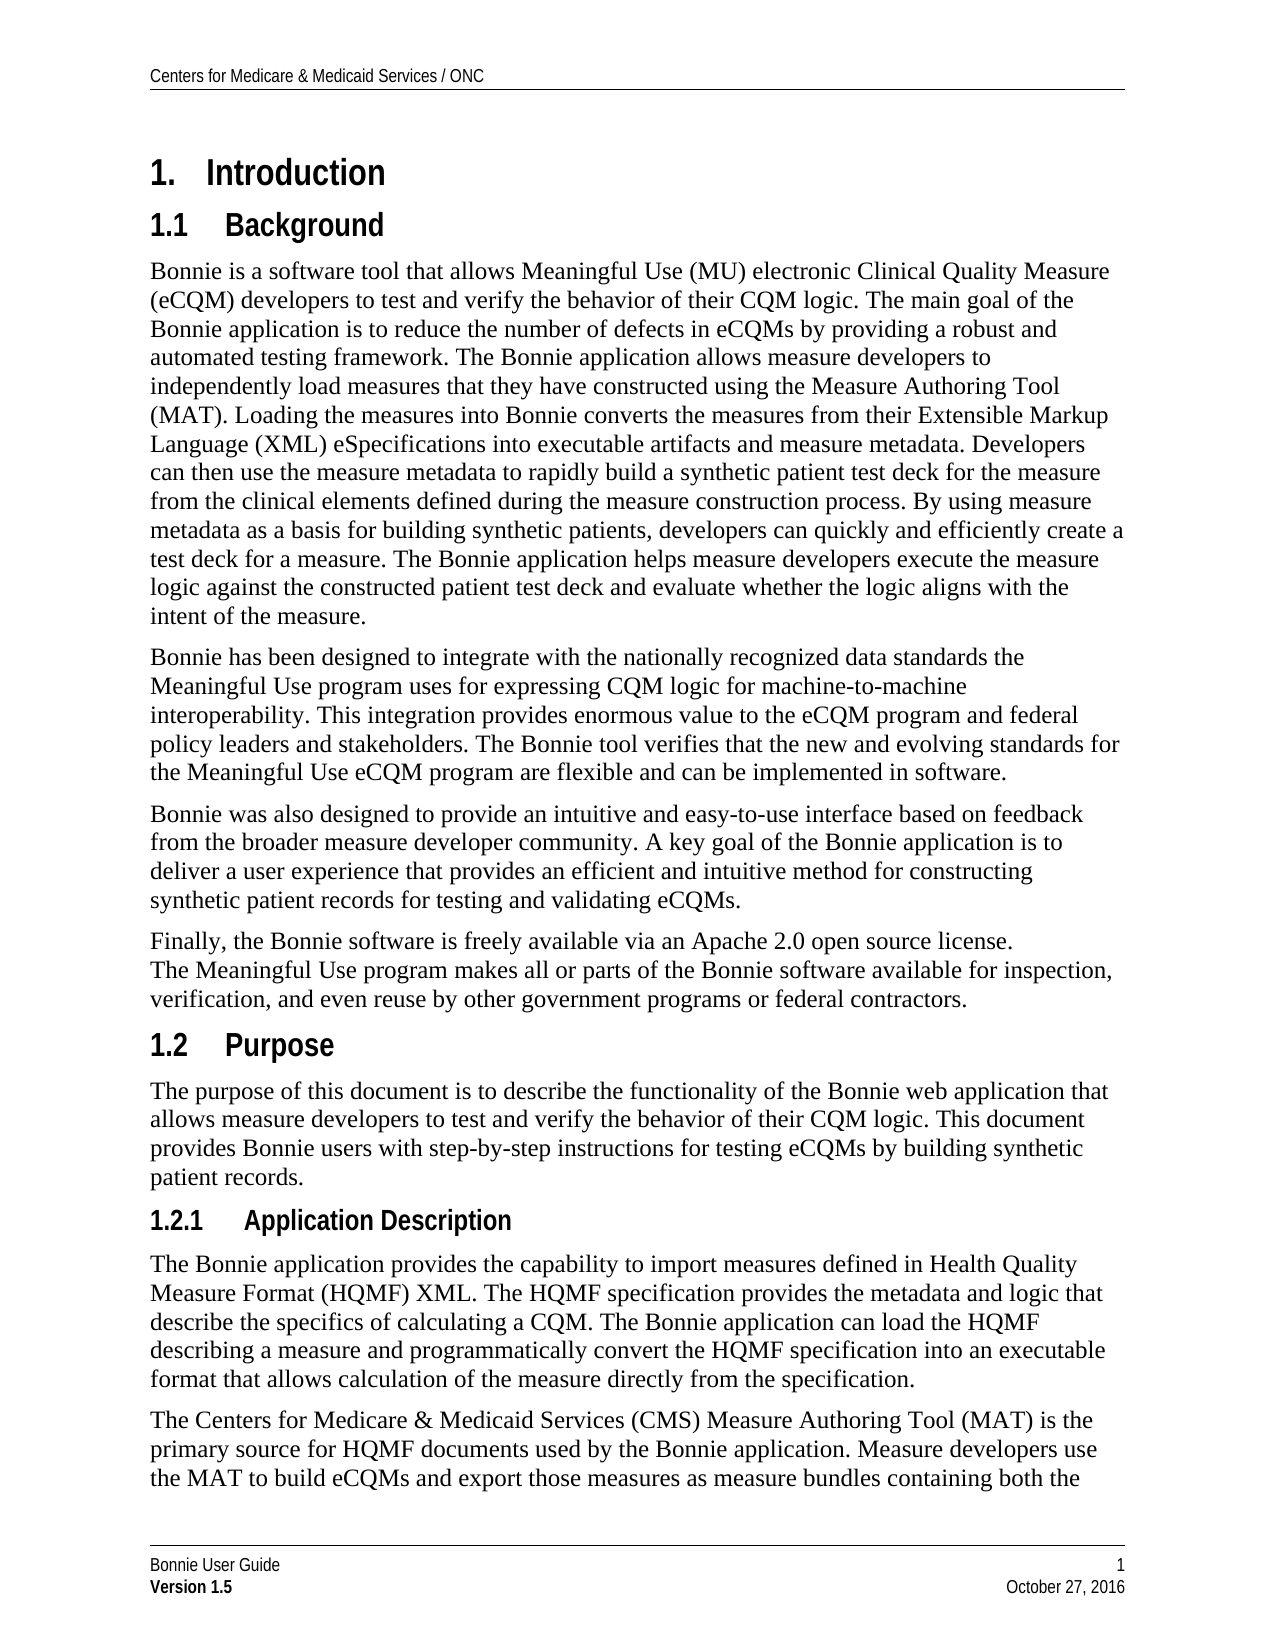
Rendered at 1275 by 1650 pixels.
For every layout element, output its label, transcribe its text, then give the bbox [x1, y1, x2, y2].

text Finally, the Bonnie software is freely available via an Apache 2.0 open source license. The Meaningful Use program makes all or parts of the Bonnie software available for inspection, verification, and even reuse by other government programs or federal contractors. [150, 926, 1125, 1012]
text Bonnie was also designed to provide an intuitive and easy-to-use interface based on feedback from the broader measure developer community. A key goal of the Bonnie application is to deliver a user experience that provides an efficient and intuitive method for constructing synthetic patient records for testing and validating eCQMs. [150, 799, 1125, 914]
text The purpose of this document is to describe the functionality of the Bonnie web application that allows measure developers to test and verify the behavior of their CQM logic. This document provides Bonnie users with step-by-step instructions for testing eCQMs by building synthetic patient records. [150, 1076, 1125, 1191]
subtitle Introduction [150, 150, 1125, 193]
subtitle Purpose [150, 1025, 1125, 1063]
text Bonnie is a software tool that allows Meaningful Use (MU) electronic Clinical Quality Measure (eCQM) developers to test and verify the behavior of their CQM logic. The main goal of the Bonnie application is to reduce the number of defects in eCQMs by providing a robust and automated testing framework. The Bonnie application allows measure developers to independently load measures that they have constructed using the Measure Authoring Tool (MAT). Loading the measures into Bonnie converts the measures from their Extensible Markup Language (XML) eSpecifications into executable artifacts and measure metadata. Developers can then use the measure metadata to rapidly build a synthetic patient test deck for the measure from the clinical elements defined during the measure construction process. By using measure metadata as a basis for building synthetic patients, developers can quickly and efficiently create a test deck for a measure. The Bonnie application helps measure developers execute the measure logic against the constructed patient test deck and evaluate whether the logic aligns with the intent of the measure. [150, 256, 1125, 630]
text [150, 1405, 1125, 1492]
text Bonnie has been designed to integrate with the nationally recognized data standards the Meaningful Use program uses for expressing CQM logic for machine-to-machine interoperability. This integration provides enormous value to the eCQM program and federal policy leaders and stakeholders. The Bonnie tool verifies that the new and evolving standards for the Meaningful Use eCQM program are flexible and can be implemented in software. [150, 642, 1125, 786]
subtitle Background [150, 206, 1125, 244]
subtitle Application Description [150, 1203, 1125, 1237]
text The Bonnie application provides the capability to import measures defined in Health Quality Measure Format (HQMF) XML. The HQMF specification provides the metadata and logic that describe the specifics of calculating a CQM. The Bonnie application can load the HQMF describing a measure and programmatically convert the HQMF specification into an executable format that allows calculation of the measure directly from the specification. [150, 1249, 1125, 1393]
